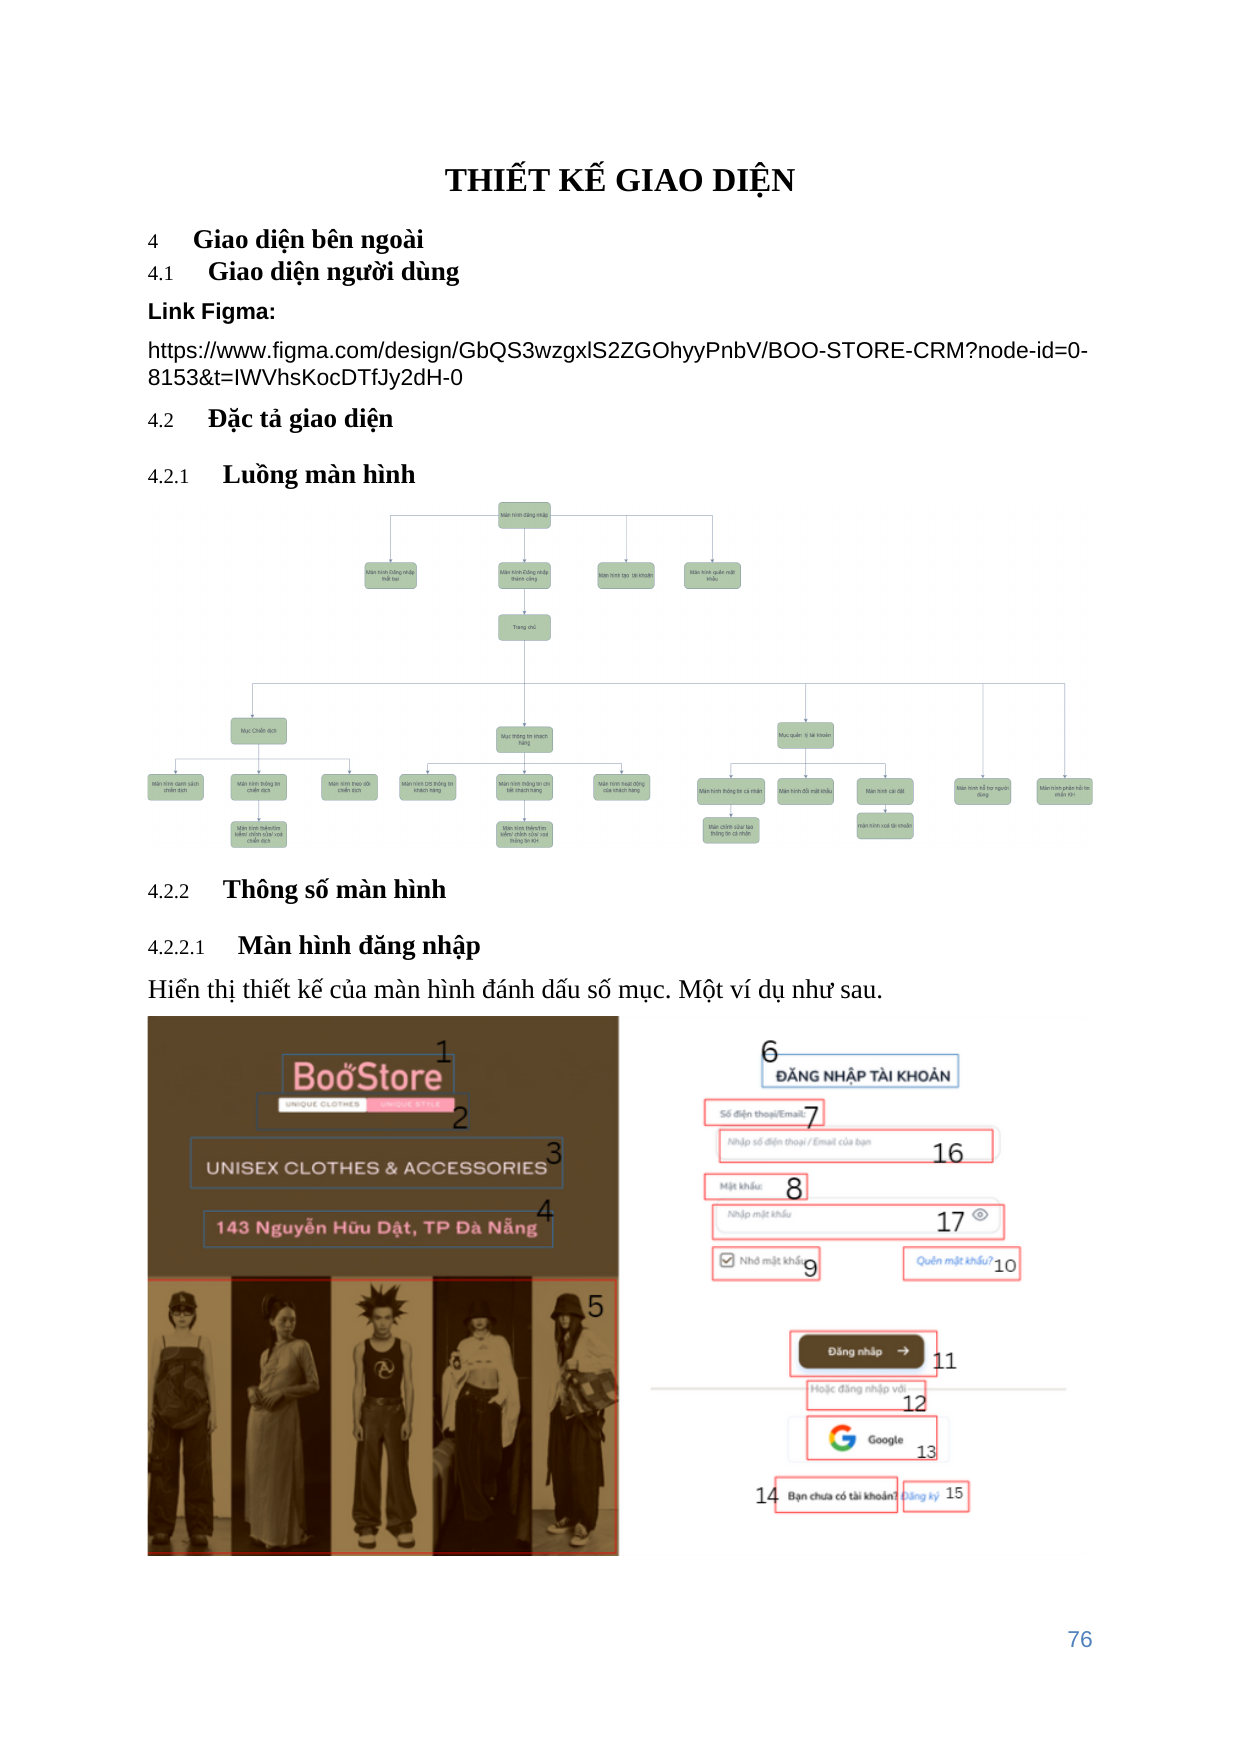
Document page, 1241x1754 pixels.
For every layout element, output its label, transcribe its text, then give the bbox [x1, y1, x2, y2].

subtitle Màn hình đăng nhập [148, 929, 1092, 960]
subtitle Luồng màn hình [148, 458, 1092, 490]
text THIẾT KẾ GIAO DIỆN [148, 160, 1092, 198]
list Đặc tả giao diện [148, 402, 1092, 433]
picture [147, 1016, 1088, 1556]
text Hiển thị thiết kế của màn hình đánh dấu số mục. Một ví dụ như sau. [148, 973, 1092, 1004]
subtitle Giao diện bên ngoài [148, 223, 1092, 255]
subtitle Giao diện người dùng [148, 255, 1092, 286]
picture [147, 502, 1093, 848]
subtitle Thông số màn hình [148, 873, 1092, 904]
text https://www.figma.com/design/GbQS3wzgxlS2ZGOhyyPnbV/BOO-STORE-CRM?node-id=0-8153&t=IWVhsKocDTfJy2dH-0 [148, 337, 1092, 390]
text Link Figma: [148, 298, 1092, 325]
